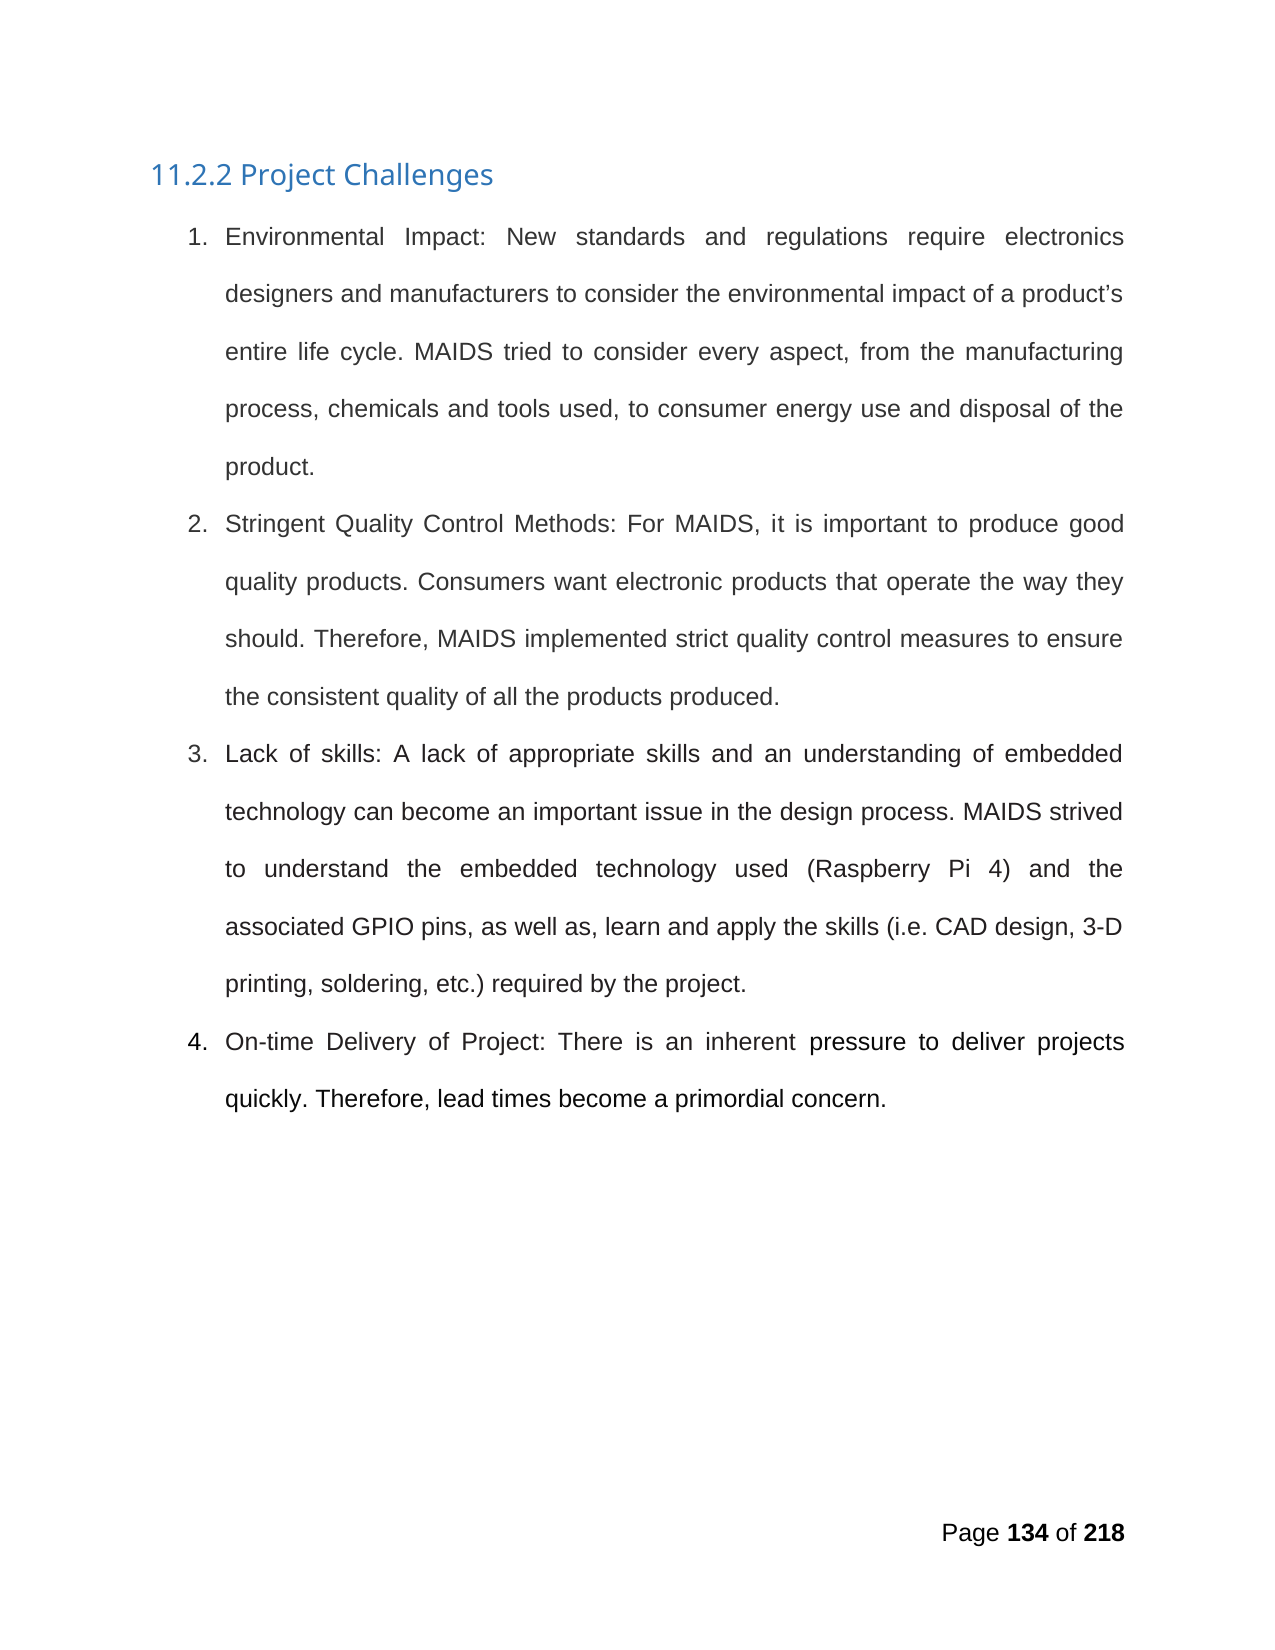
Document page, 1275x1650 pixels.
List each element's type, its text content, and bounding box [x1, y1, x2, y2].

subtitle 11.2.2 Project Challenges [150, 154, 1125, 194]
list Stringent Quality Control Methods: For MAIDS, it is important to produce good quality products. Consumers want electronic products that operate the way they should. Therefore, MAIDS implemented strict quality control measures to ensure the consistent quality of all the products produced. [187, 509, 1125, 711]
list On-time Delivery of Project: There is an inherent pressure to deliver projects quickly. Therefore, lead times become a primordial concern. [187, 1027, 1125, 1113]
list Environmental Impact: New standards and regulations require electronics designers and manufacturers to consider the environmental impact of a product’s entire life cycle. MAIDS tried to consider every aspect, from the manufacturing process, chemicals and tools used, to consumer energy use and disposal of the product. [187, 222, 1125, 481]
list Lack of skills: A lack of appropriate skills and an understanding of embedded technology can become an important issue in the design process. MAIDS strived to understand the embedded technology used (Raspberry Pi 4) and the associated GPIO pins, as well as, learn and apply the skills (i.e. CAD design, 3-D printing, soldering, etc.) required by the project. [187, 739, 1125, 998]
